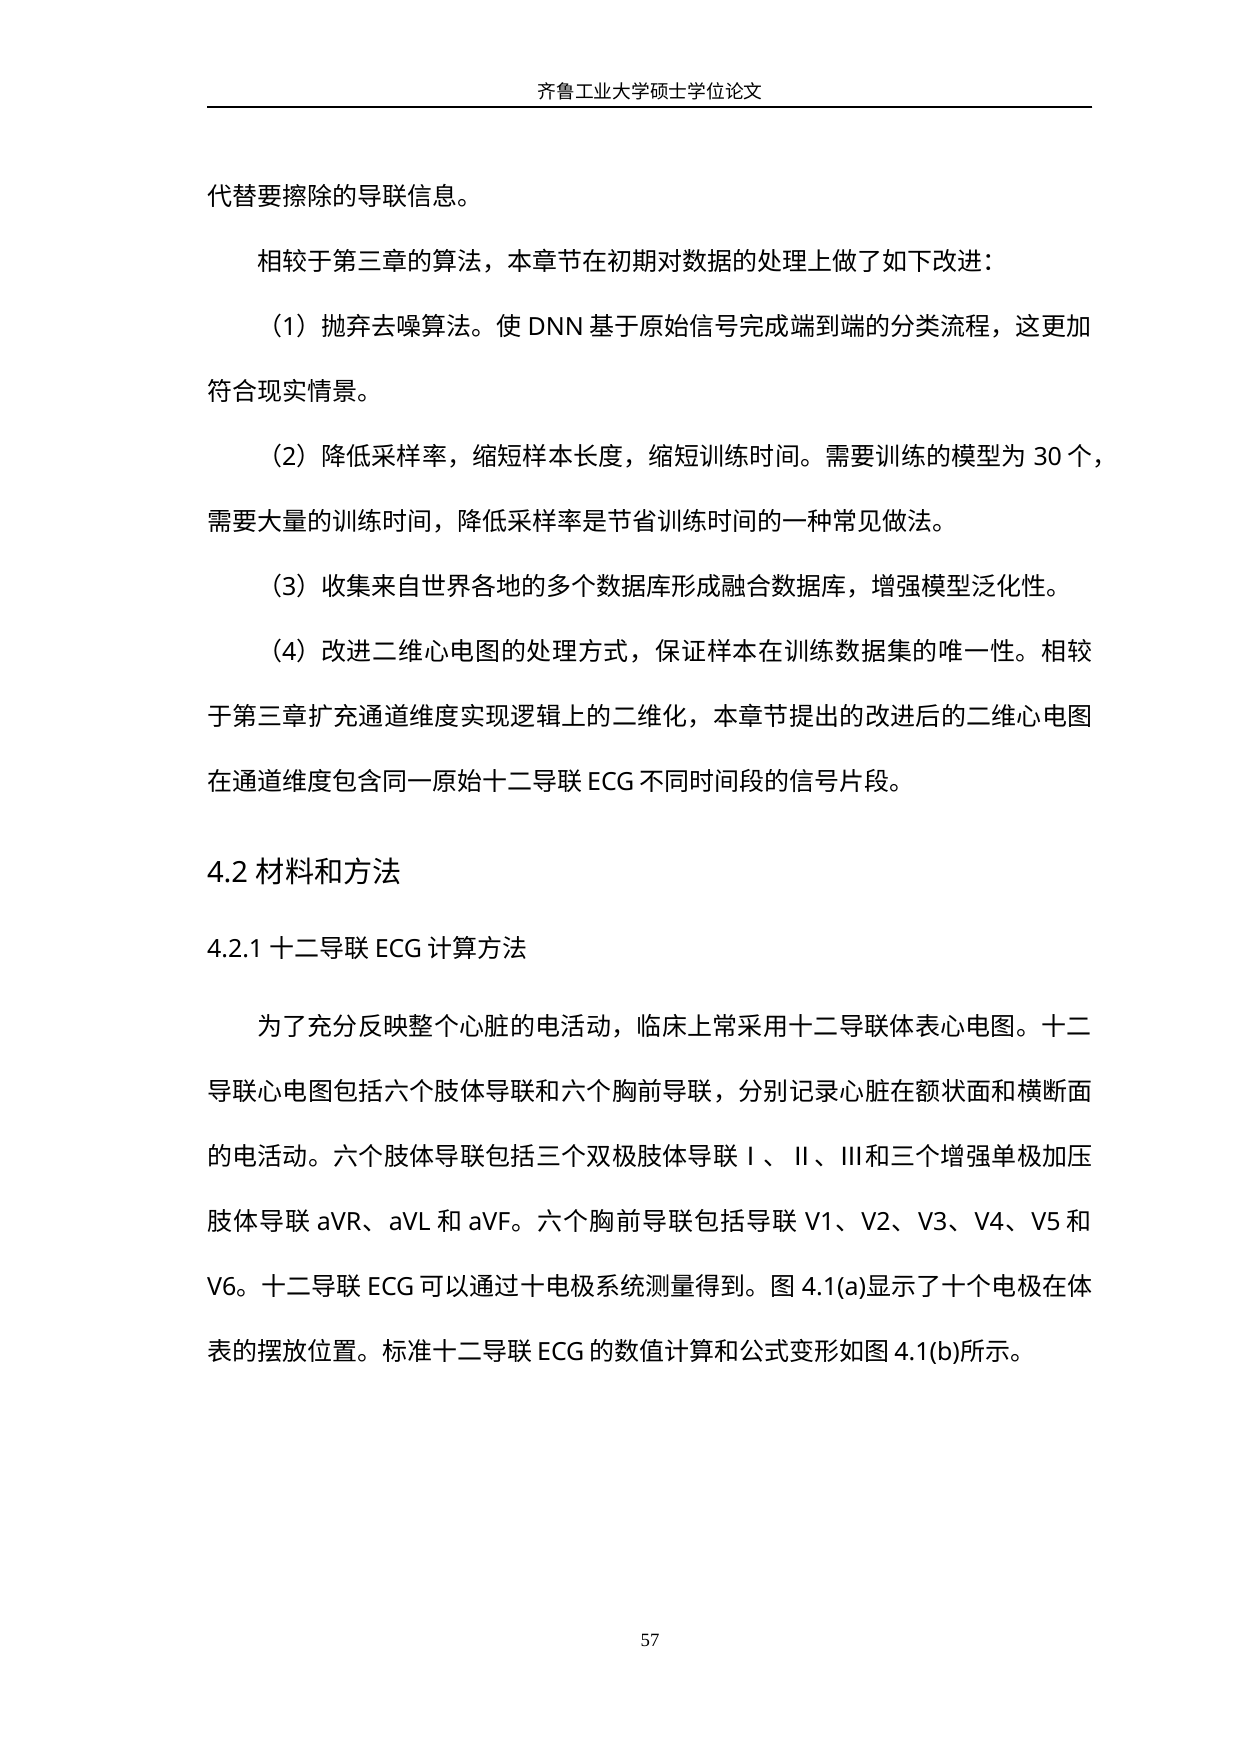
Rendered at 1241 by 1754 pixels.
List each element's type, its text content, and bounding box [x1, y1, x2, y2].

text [207, 162, 1092, 227]
list 改进二维心电图的处理方式，保证样本在训练数据集的唯一性。相较于第三章扩充通道维度实现逻辑上的二维化，本章节提出的改进后的二维心电图在通道维度包含同一原始十二导联ECG不同时间段的信号片段。 [207, 617, 1092, 812]
subtitle 4.2 材料和方法 [207, 837, 1092, 902]
subtitle 4.2.1 十二导联ECG计算方法 [207, 914, 1092, 979]
list 抛弃去噪算法。使DNN基于原始信号完成端到端的分类流程，这更加符合现实情景。 [207, 292, 1092, 422]
text 相较于第三章的算法，本章节在初期对数据的处理上做了如下改进： [207, 227, 1092, 292]
list 为了充分反映整个心脏的电活动，临床上常采用十二导联体表心电图。十二导联心电图包括六个肢体导联和六个胸前导联，分别记录心脏在额状面和横断面的电活动。六个肢体导联包括三个双极肢体导联Ⅰ、Ⅱ、Ⅲ和三个增强单极加压肢体导联aVR、aVL和aVF。六个胸前导联包括导联V1、V2、V3、V4、V5和V6。十二导联ECG可以通过十电极系统测量得到。图4.1(a)显示了十个电极在体表的摆放位置。标准十二导联ECG的数值计算和公式变形如图4.1(b)所示。 [207, 992, 1092, 1382]
list 收集来自世界各地的多个数据库形成融合数据库，增强模型泛化性。 [207, 552, 1092, 617]
list 降低采样率，缩短样本长度，缩短训练时间。需要训练的模型为30个，需要大量的训练时间，降低采样率是节省训练时间的一种常见做法。 [207, 422, 1092, 552]
